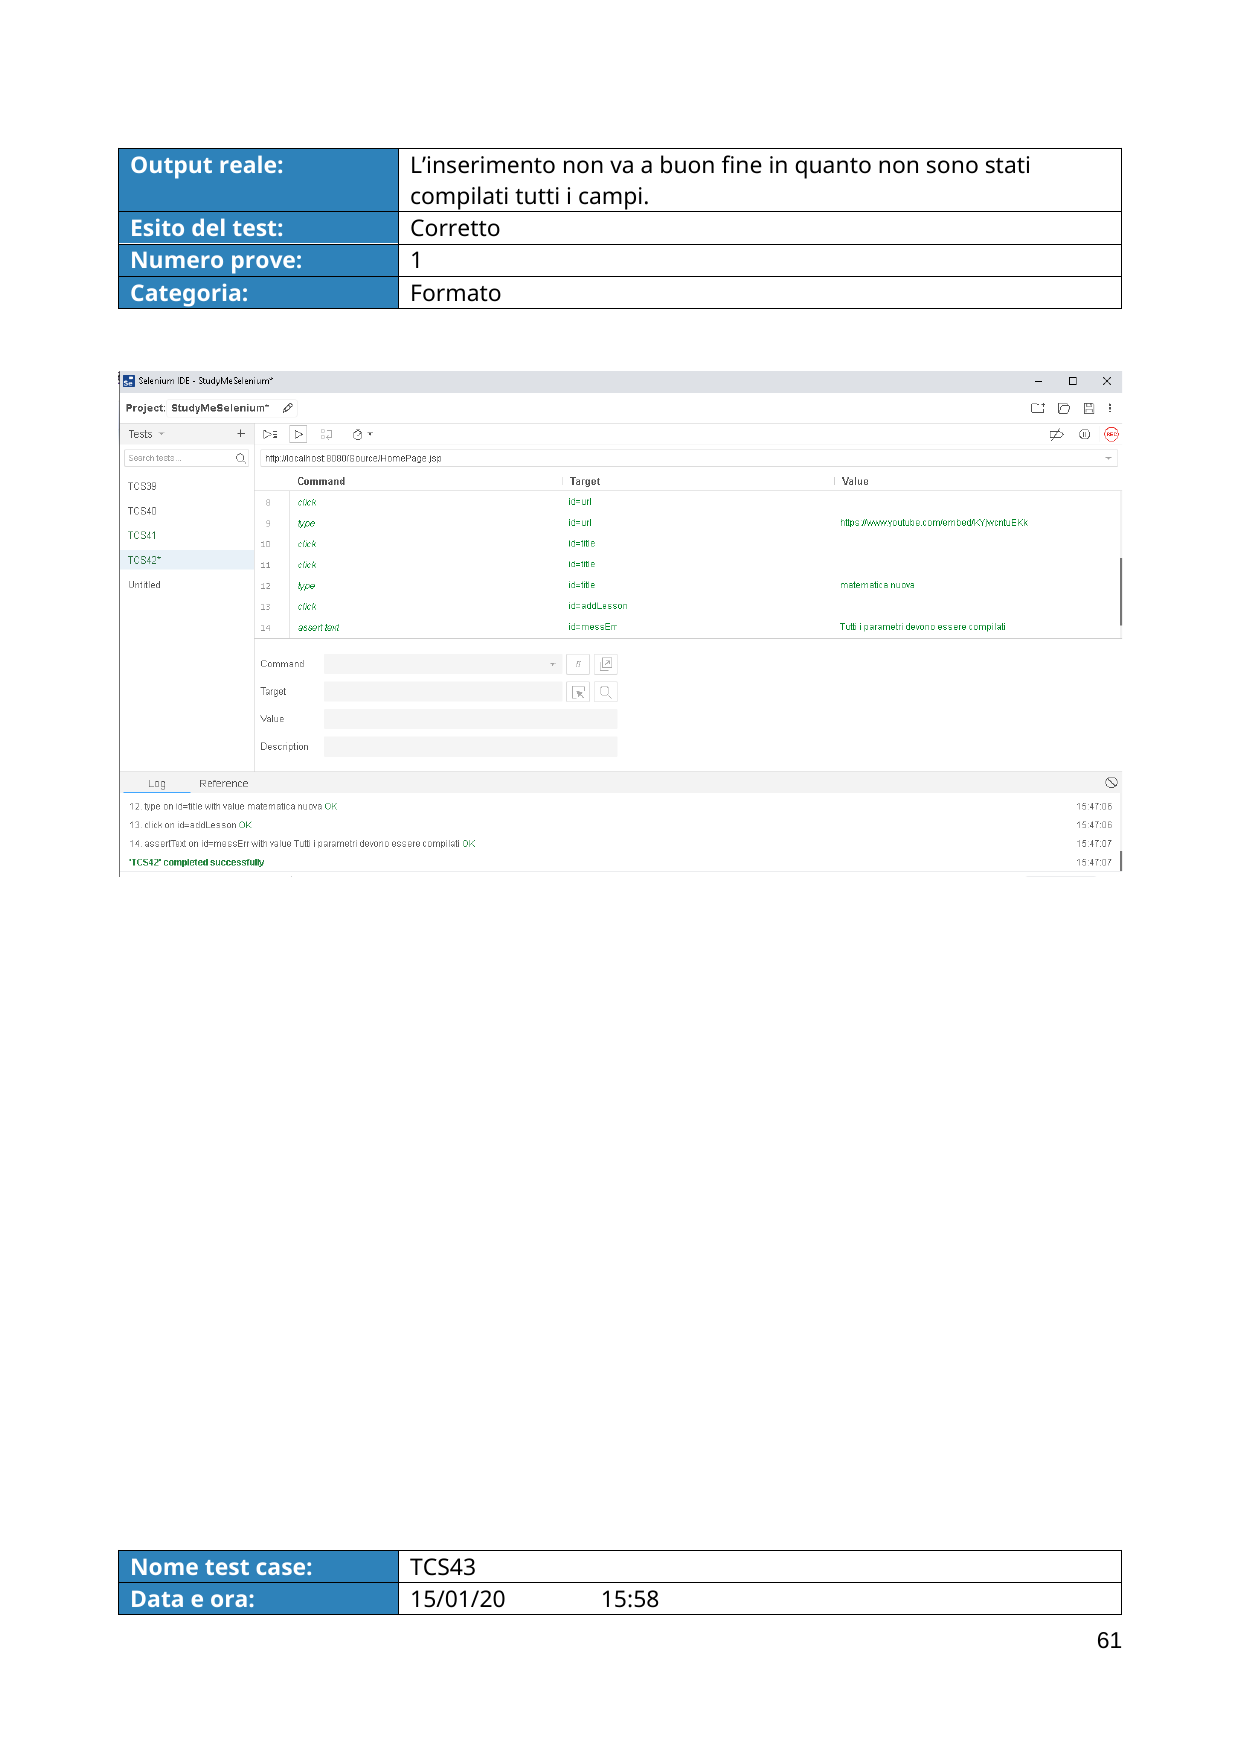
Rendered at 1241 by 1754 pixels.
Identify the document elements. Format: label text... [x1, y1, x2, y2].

table_cell Categoria: [119, 277, 398, 308]
table_cell Output reale: [119, 149, 398, 211]
table_cell Formato [399, 277, 1121, 308]
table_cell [399, 149, 1121, 211]
table_cell Corretto [399, 212, 1121, 243]
table_header Nome test case: [119, 1551, 398, 1582]
table_cell Esito del test: [119, 212, 398, 243]
table_cell Data e ora: [119, 1583, 398, 1614]
picture [118, 371, 1123, 877]
table_cell 15/01/20 15:58 [399, 1583, 1121, 1614]
table_cell 1 [399, 245, 1121, 276]
table_cell Numero prove: [119, 245, 398, 276]
table_header TCS43 [399, 1551, 1121, 1582]
